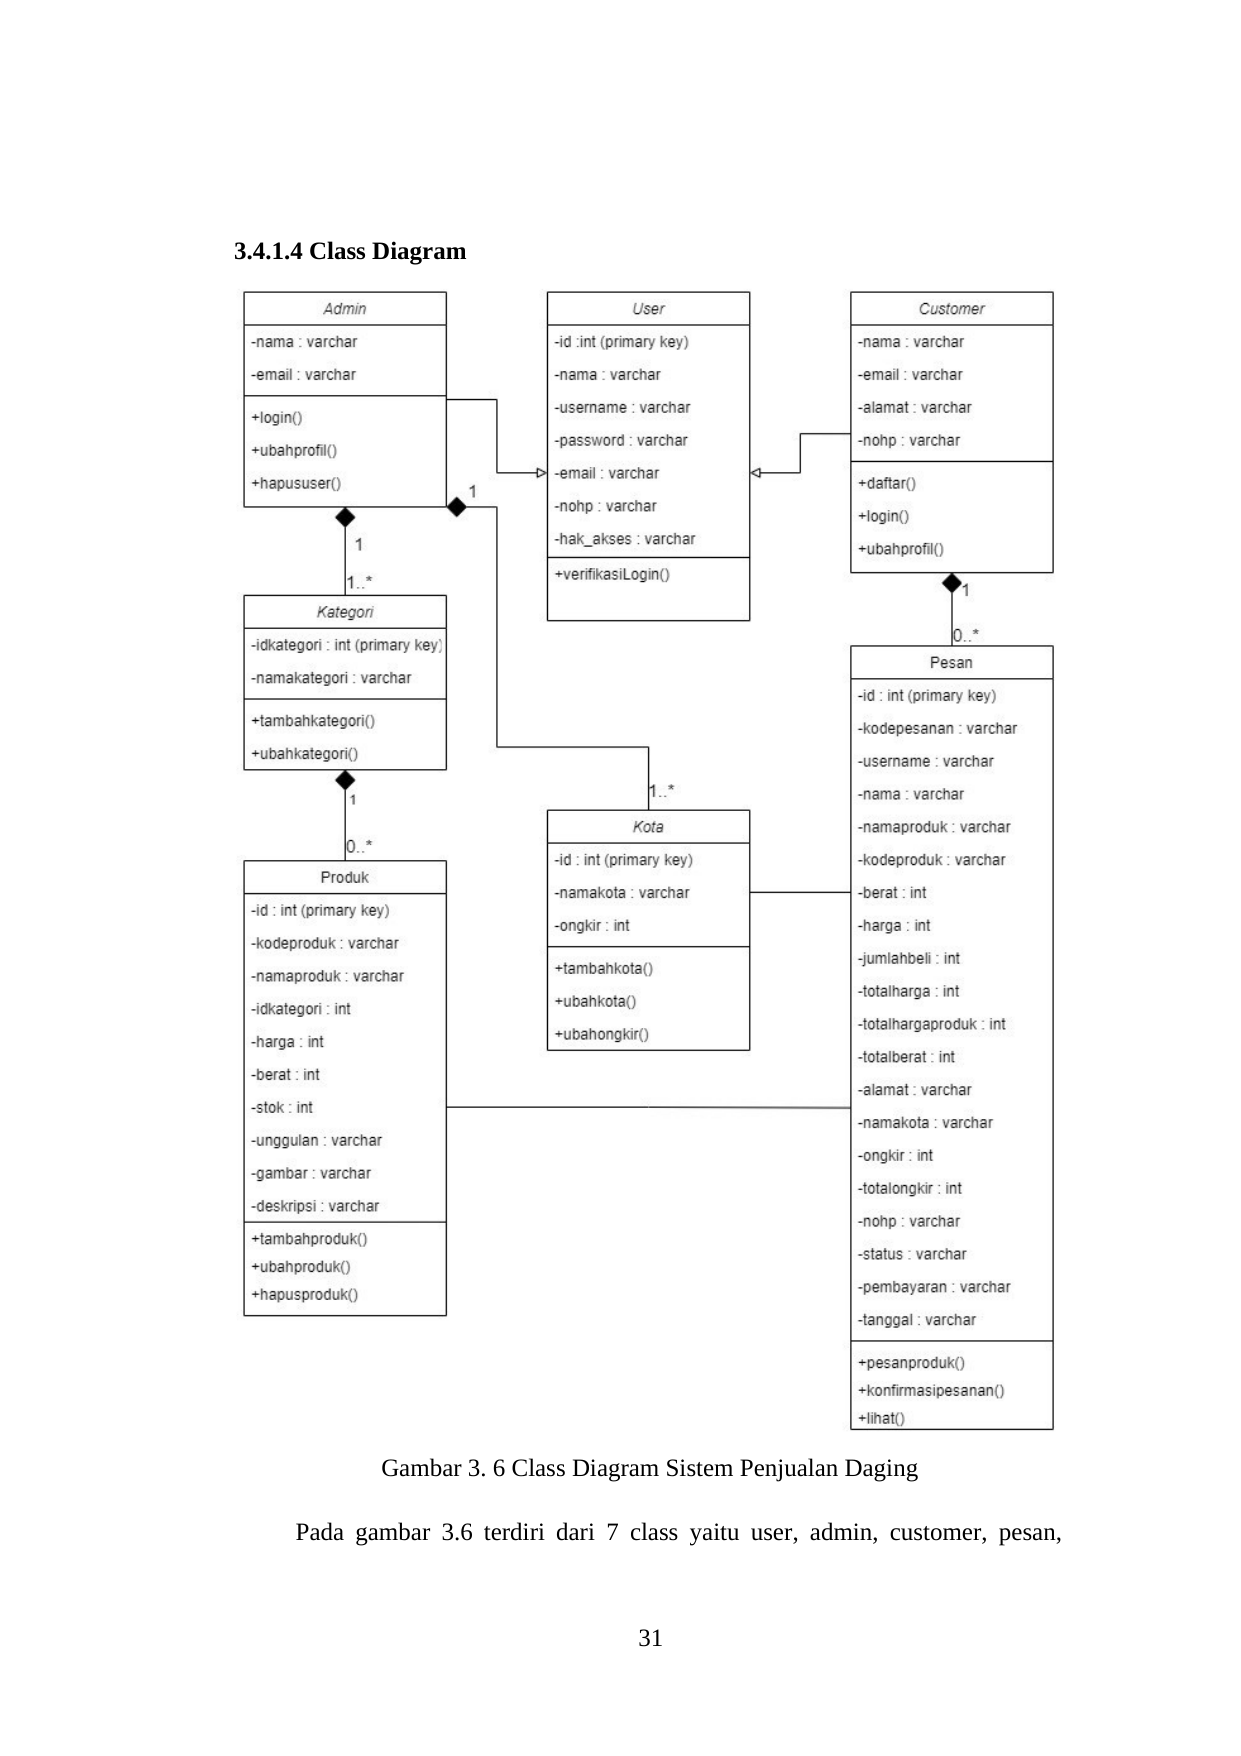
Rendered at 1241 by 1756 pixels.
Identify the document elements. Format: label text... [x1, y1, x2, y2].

subtitle Class Diagram [234, 236, 1063, 265]
text Gambar 3. 6 Class Diagram Sistem Penjualan Daging [236, 1453, 1063, 1482]
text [236, 1517, 1063, 1546]
picture [236, 279, 1064, 1439]
